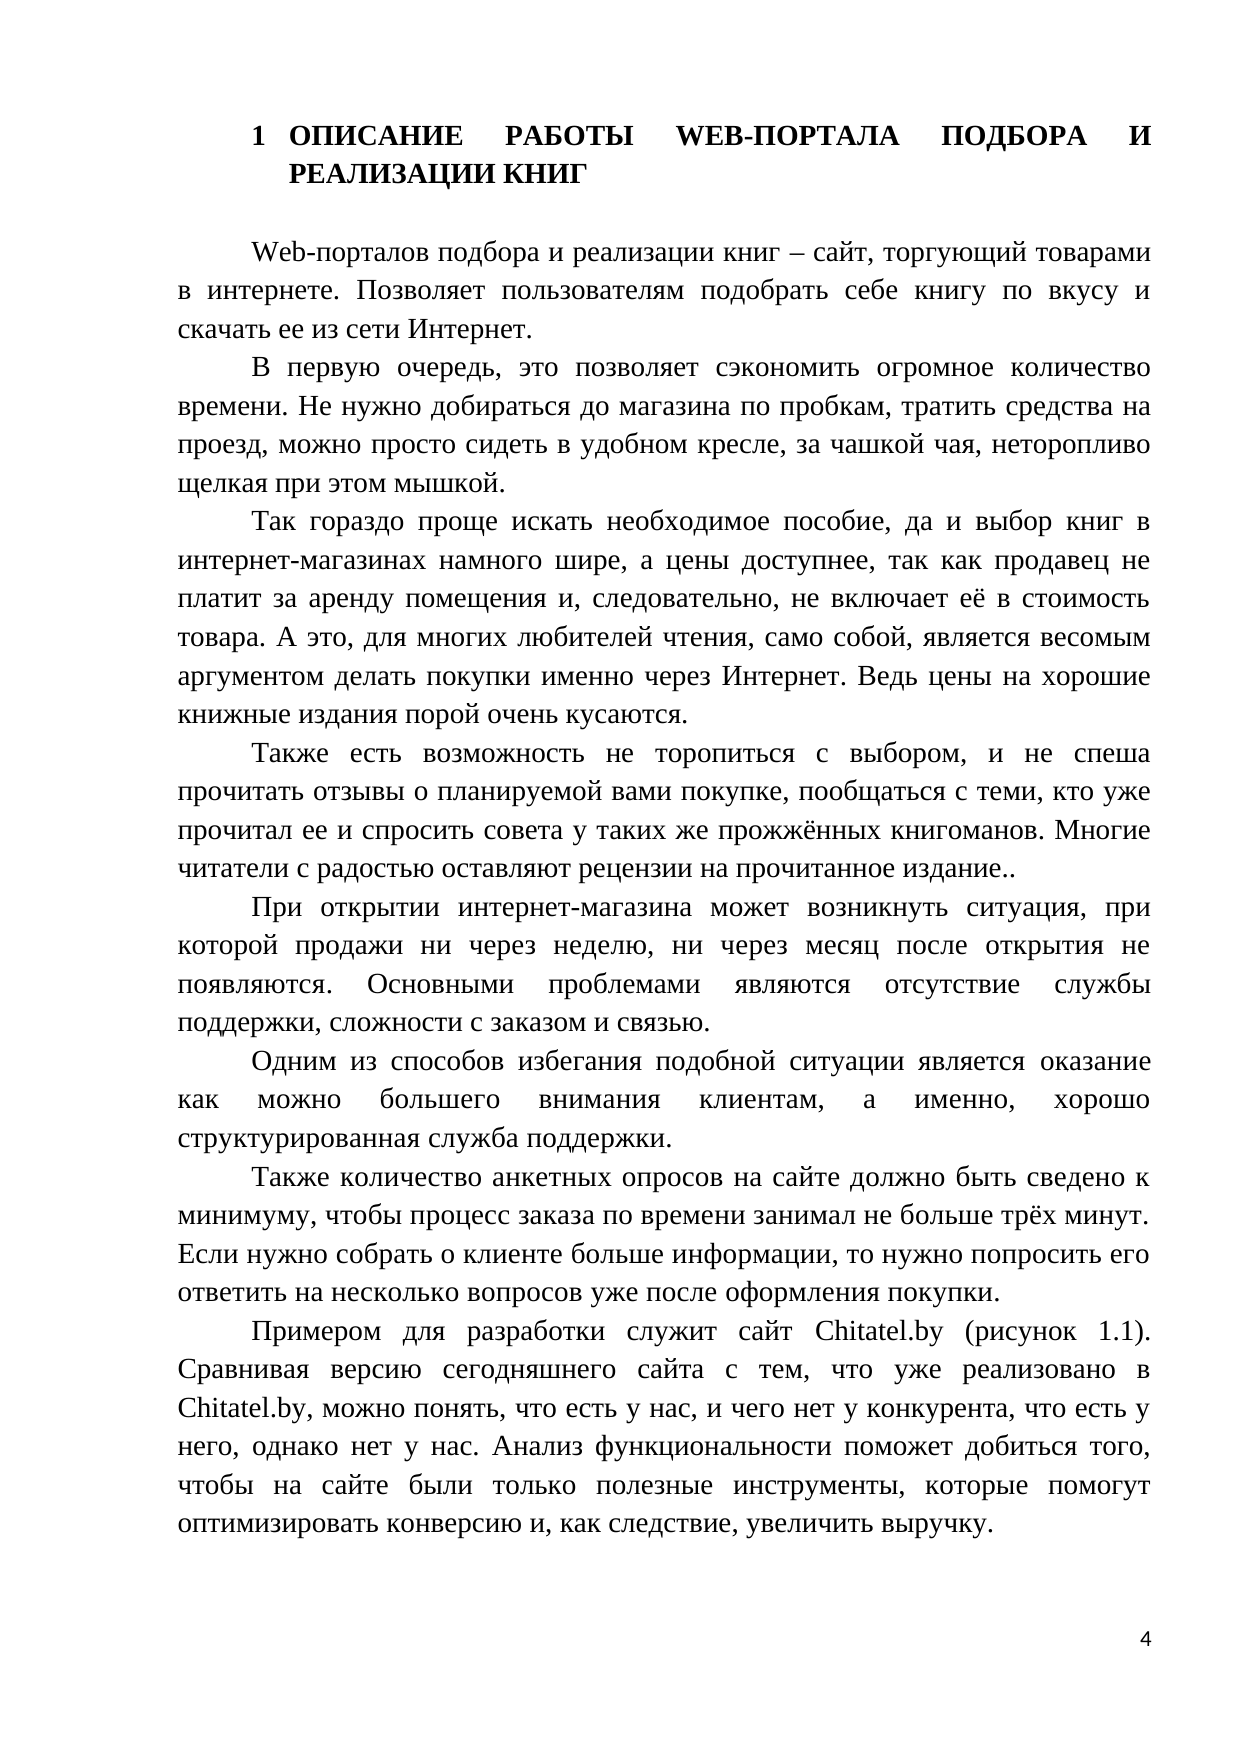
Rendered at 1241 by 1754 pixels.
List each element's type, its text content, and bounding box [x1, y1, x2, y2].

text Web-порталов подбора и реализации книг – сайт, торгующий товарами в интернете. Позволяет пользователям подобрать себе книгу по вкусу и скачать ее из сети Интернет. [177, 234, 1152, 272]
text Одним из способов избегания подобной ситуации является оказание как можно большего внимания клиентам, а именно, хорошо структурированная служба поддержки. [177, 1043, 1152, 1082]
text Также количество анкетных опросов на сайте должно быть сведено к минимуму, чтобы процесс заказа по времени занимал не больше трёх минут. Если нужно собрать о клиенте больше информации, то нужно попросить его ответить на несколько вопросов уже после оформления покупки. [177, 1269, 1152, 1308]
text Также количество анкетных опросов на сайте должно быть сведено к минимуму, чтобы процесс заказа по времени занимал не больше трёх минут. Если нужно собрать о клиенте больше информации, то нужно попросить его ответить на несколько вопросов уже после оформления покупки. [177, 1159, 1152, 1197]
text Web-порталов подбора и реализации книг – сайт, торгующий товарами в интернете. Позволяет пользователям подобрать себе книгу по вкусу и скачать ее из сети Интернет. [177, 306, 1152, 344]
subtitle Описание РАБОТЫ WEB-ПОРТАЛА ПОДБОРА И РЕАЛИЗАЦИИ КНИГ [251, 118, 1152, 190]
text При открытии интернет-магазина может возникнуть ситуация, при которой продажи ни через неделю, ни через месяц после открытия не появляются. Основными проблемами являются отсутствие службы поддержки, сложности с заказом и связью. [177, 889, 1152, 1038]
text Примером для разработки служит сайт Chitatel.by (рисунок 1.1). Сравнивая версию сегодняшнего сайта с тем, что уже реализовано в Chitatel.by, можно понять, что есть у нас, и чего нет у конкурента, что есть у него, однако нет у нас. Анализ функциональности поможет добиться того, чтобы на сайте были только полезные инструменты, которые помогут оптимизировать конверсию и, как следствие, увеличить выручку. [177, 1313, 1152, 1539]
text Так гораздо проще искать необходимое пособие, да и выбор книг в интернет-магазинах намного шире, а цены доступнее, так как продавец не платит за аренду помещения и, следовательно, не включает её в стоимость товара. А это, для многих любителей чтения, само собой, является весомым аргументом делать покупки именно через Интернет. Ведь цены на хорошие книжные издания порой очень кусаются. [177, 503, 1152, 730]
text В первую очередь, это позволяет сэкономить огромное количество времени. Не нужно добираться до магазина по пробкам, тратить средства на проезд, можно просто сидеть в удобном кресле, за чашкой чая, неторопливо щелкая при этом мышкой. [177, 349, 1152, 498]
text Одним из способов избегания подобной ситуации является оказание как можно большего внимания клиентам, а именно, хорошо структурированная служба поддержки. [177, 1115, 1152, 1154]
text Также есть возможность не торопиться с выбором, и не спеша прочитать отзывы о планируемой вами покупке, пообщаться с теми, кто уже прочитал ее и спросить совета у таких же прожжённых книгоманов. Многие читатели с радостью оставляют рецензии на прочитанное издание.. [177, 735, 1152, 884]
